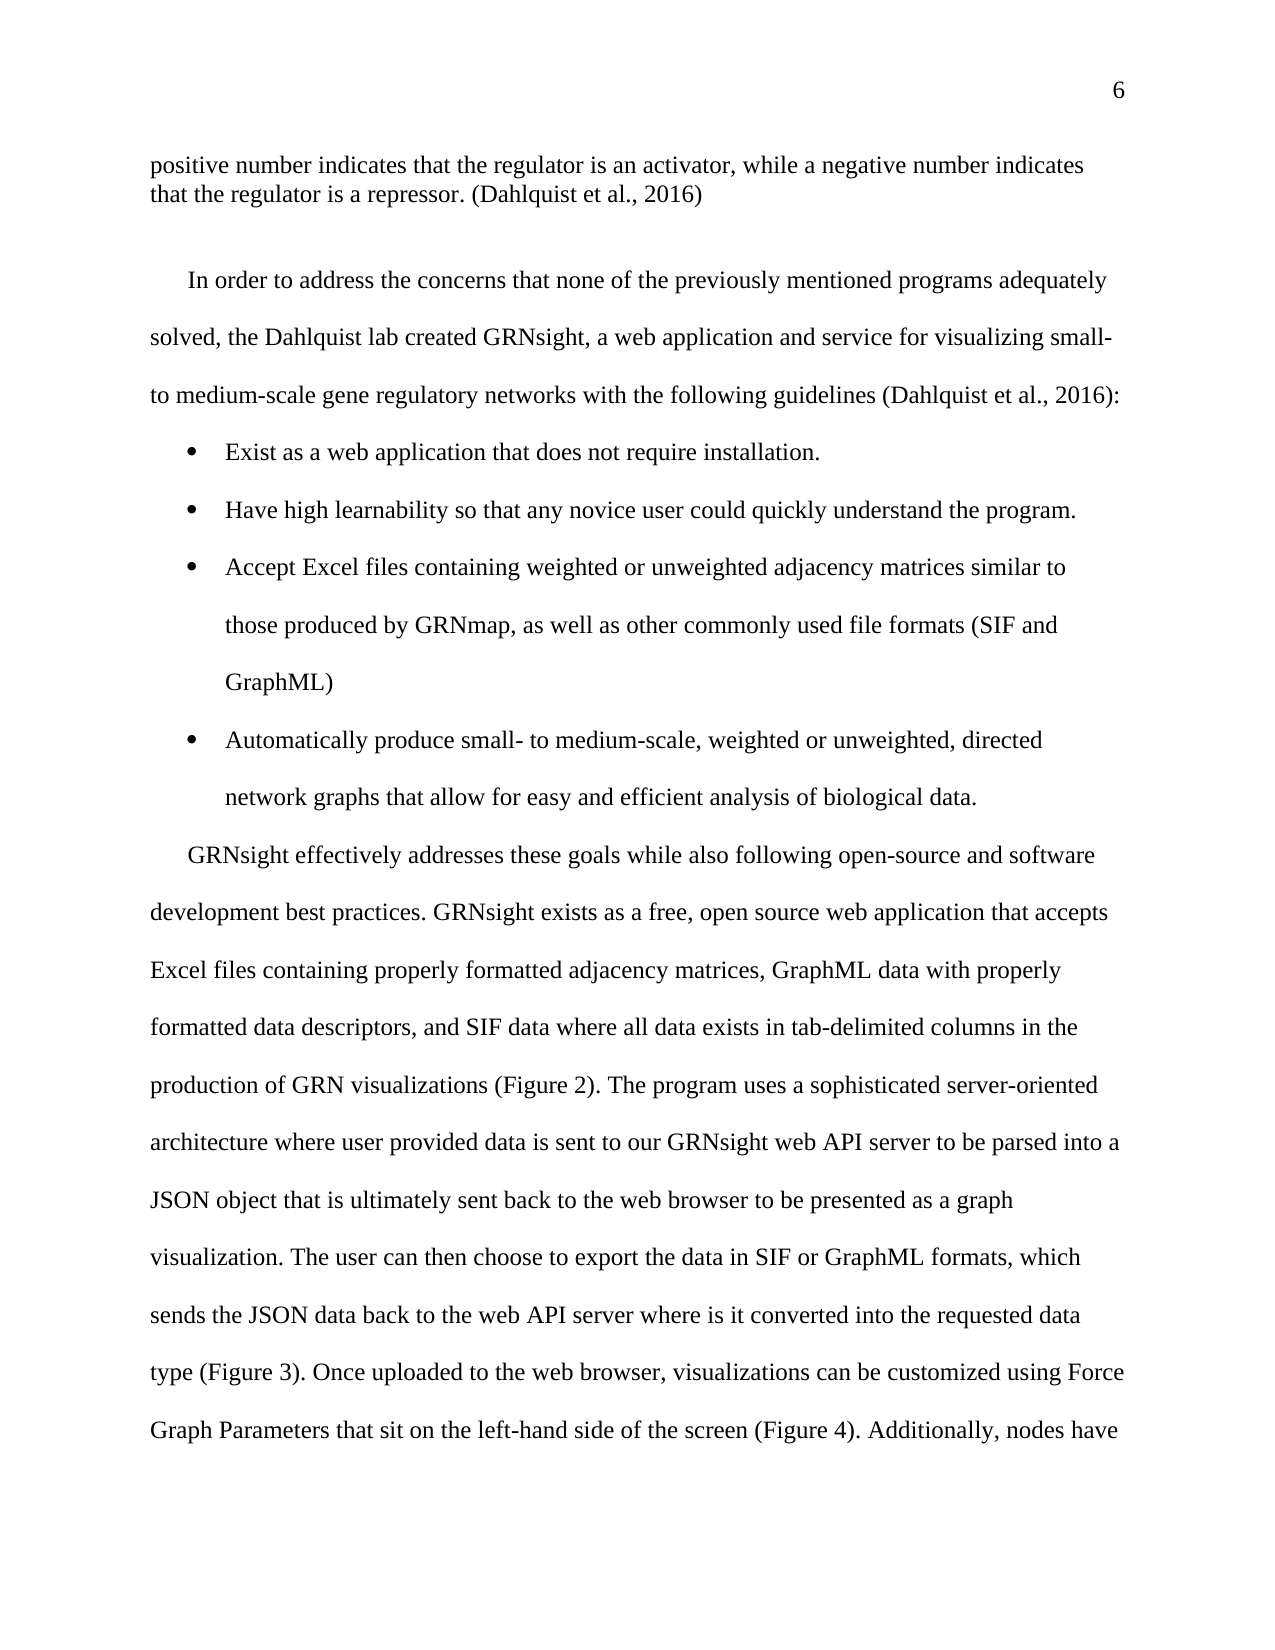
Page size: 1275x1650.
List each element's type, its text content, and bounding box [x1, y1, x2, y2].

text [150, 150, 1125, 207]
list Automatically produce small- to medium-scale, weighted or unweighted, directed network graphs that allow for easy and efficient analysis of biological data. [187, 725, 1125, 811]
text In order to address the concerns that none of the previously mentioned programs adequately solved, the Dahlquist lab created GRNsight, a web application and service for visualizing small- to medium-scale gene regulatory networks with the following guidelines (Dahlquist et al., 2016): [150, 265, 1125, 409]
list Have high learnability so that any novice user could quickly understand the program. [187, 495, 1125, 524]
list Accept Excel files containing weighted or unweighted adjacency matrices similar to those produced by GRNmap, as well as other commonly used file formats (SIF and GraphML) [187, 552, 1125, 696]
list Exist as a web application that does not require installation. [187, 437, 1125, 466]
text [150, 840, 1125, 1444]
